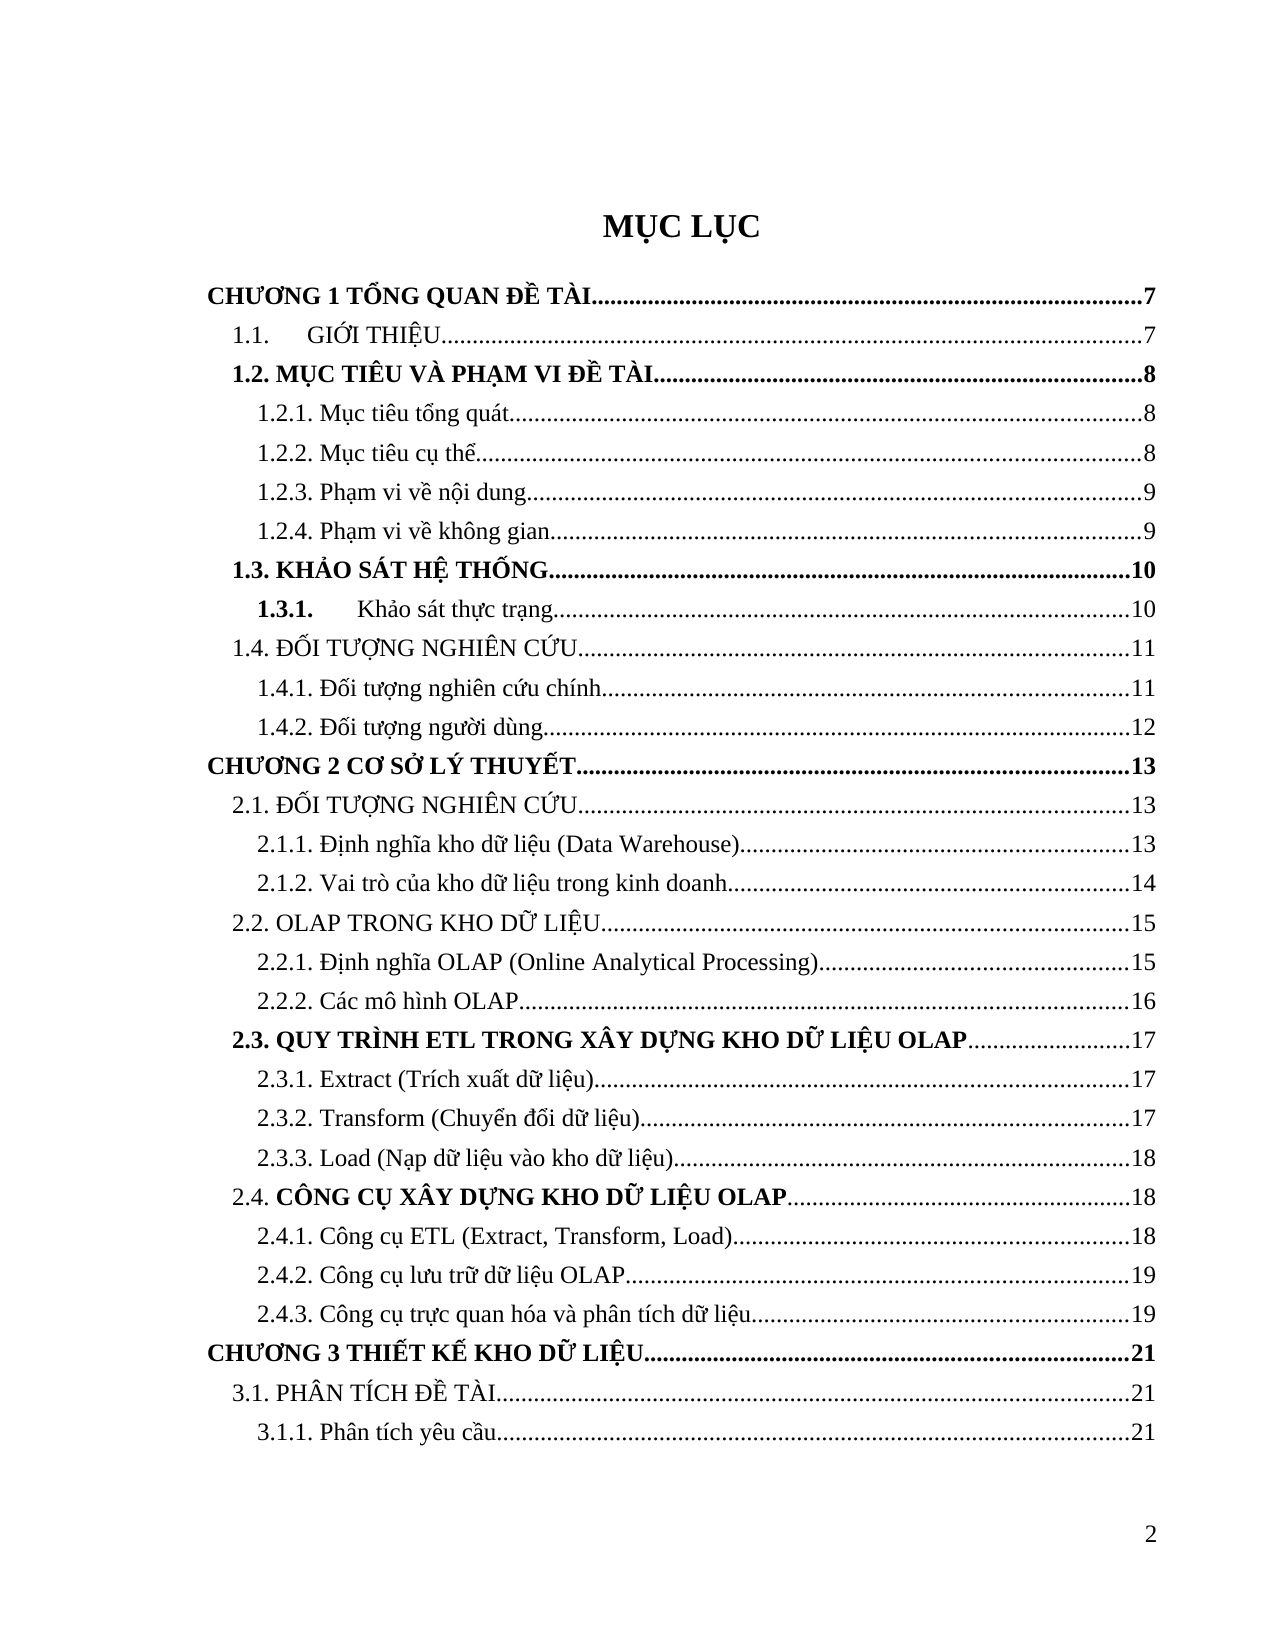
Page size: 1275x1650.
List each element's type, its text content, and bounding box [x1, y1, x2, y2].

text MỤC LỤC [207, 207, 1157, 245]
